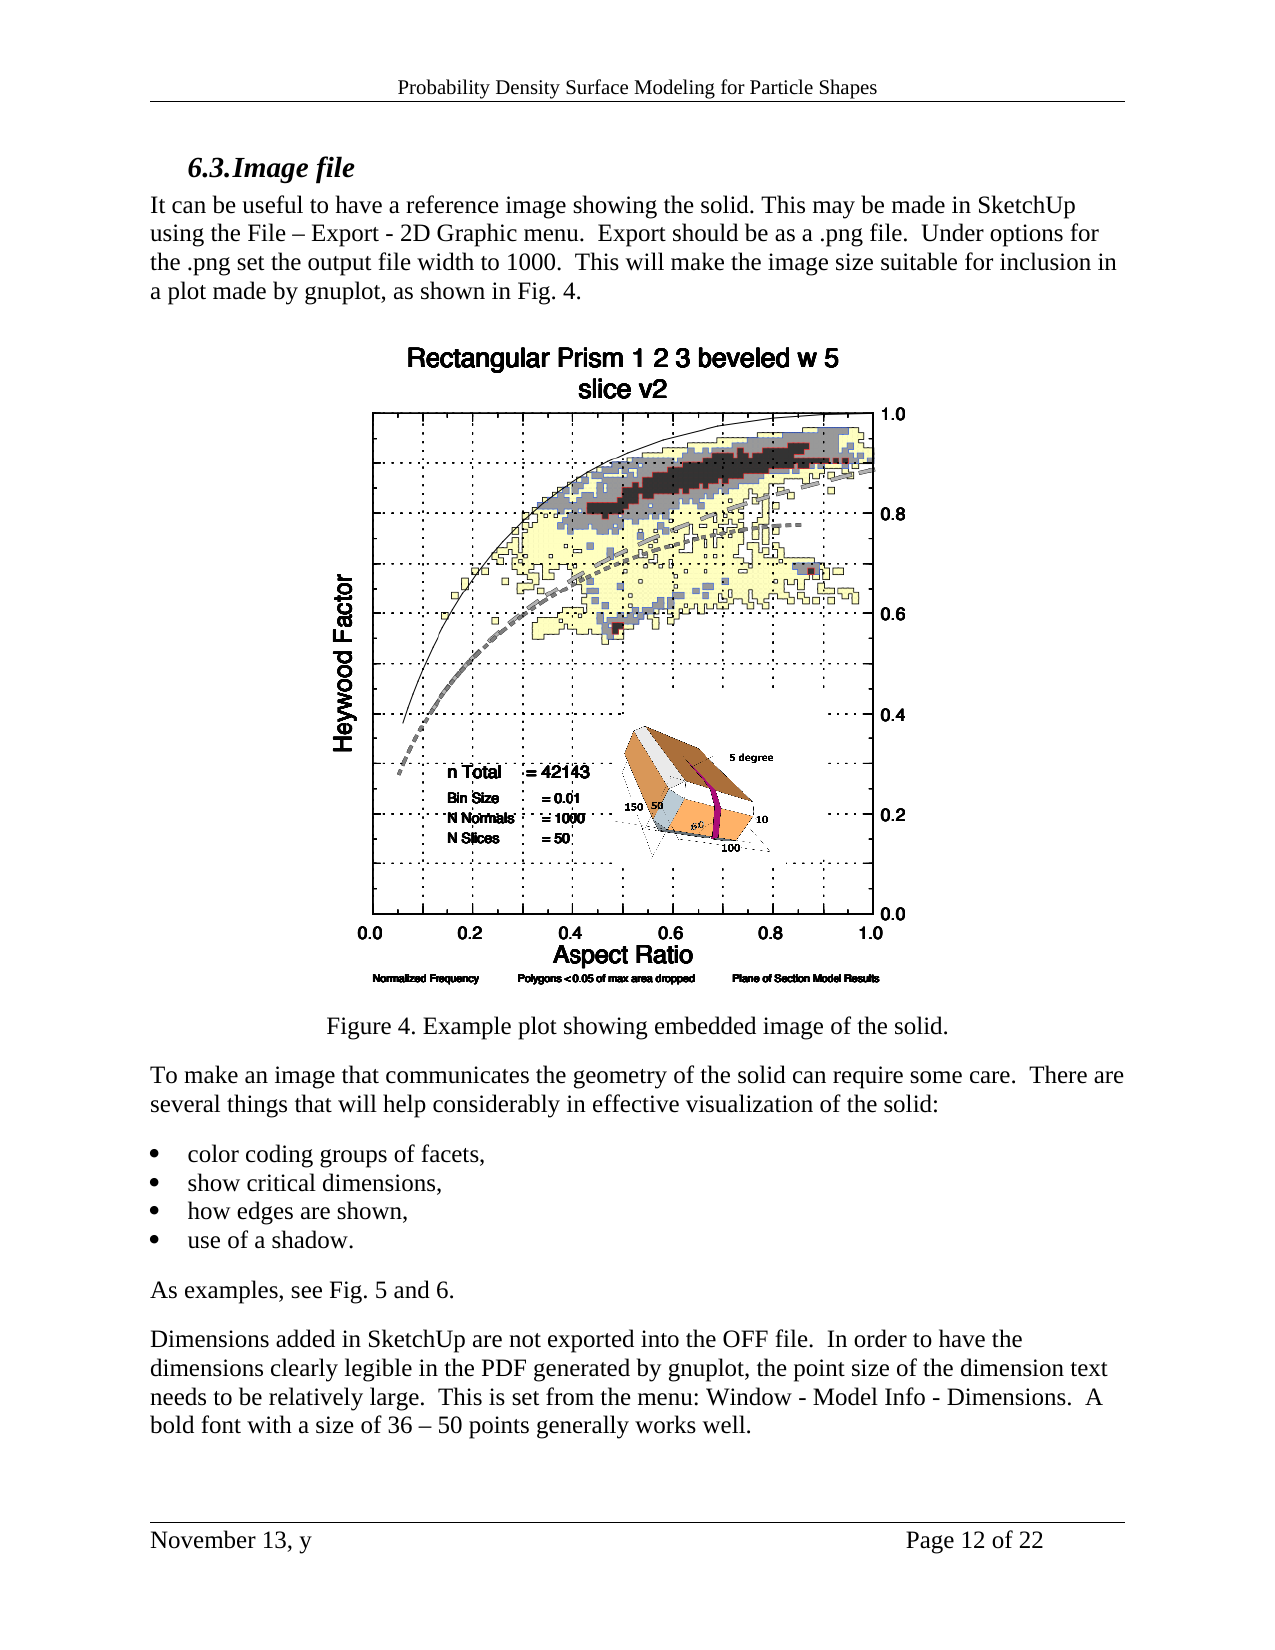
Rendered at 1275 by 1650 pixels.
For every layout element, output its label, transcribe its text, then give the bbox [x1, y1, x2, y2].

list how edges are shown, [150, 1196, 1125, 1225]
subtitle Image file [187, 150, 1125, 183]
text It can be useful to have a reference image showing the solid. This may be made in SketchUp using the File – Export - 2D Graphic menu. Export should be as a .png file. Under options for the .png set the output file width to 1000. This will make the image size suitable for inclusion in a plot made by gnuplot, as shown in Fig. 4. [150, 190, 1125, 305]
text As examples, see Fig. 5 and 6. [150, 1275, 1125, 1303]
text To make an image that communicates the geometry of the solid can require some care. There are several things that will help considerably in effective visualization of the solid: [150, 1061, 1125, 1118]
text Dimensions added in SketchUp are not exported into the OFF file. In order to have the dimensions clearly legible in the PDF generated by gnuplot, the point size of the dimension text needs to be relatively large. This is set from the menu: Window - Model Info - Dimensions. A bold font with a size of 36 – 50 points generally works well. [150, 1324, 1125, 1439]
list color coding groups of facets, [150, 1139, 1125, 1168]
text Figure 4. Example plot showing embedded image of the solid. [150, 1011, 1125, 1040]
list show critical dimensions, [150, 1168, 1125, 1196]
list use of a shadow. [150, 1225, 1125, 1254]
